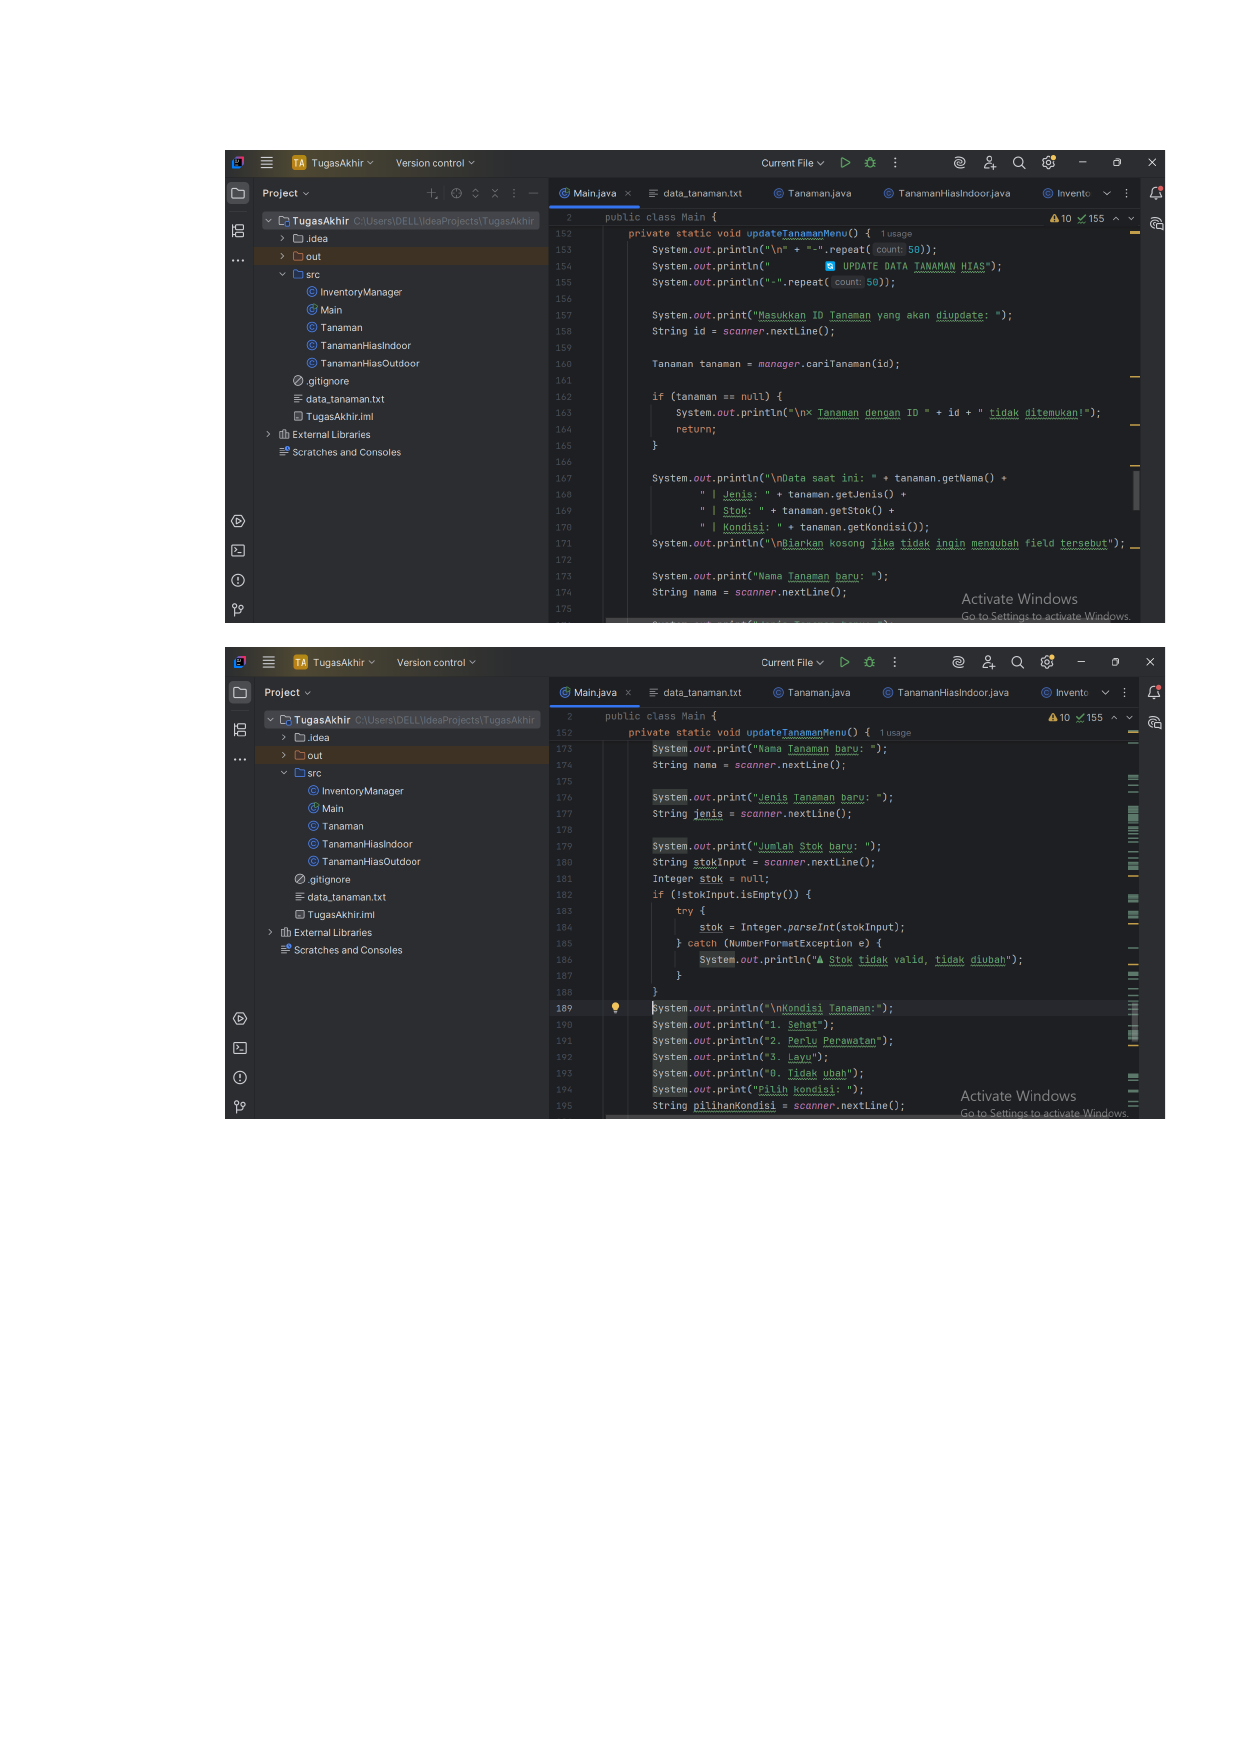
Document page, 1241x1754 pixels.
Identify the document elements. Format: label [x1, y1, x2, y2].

picture [225, 647, 1166, 1119]
picture [225, 150, 1166, 623]
